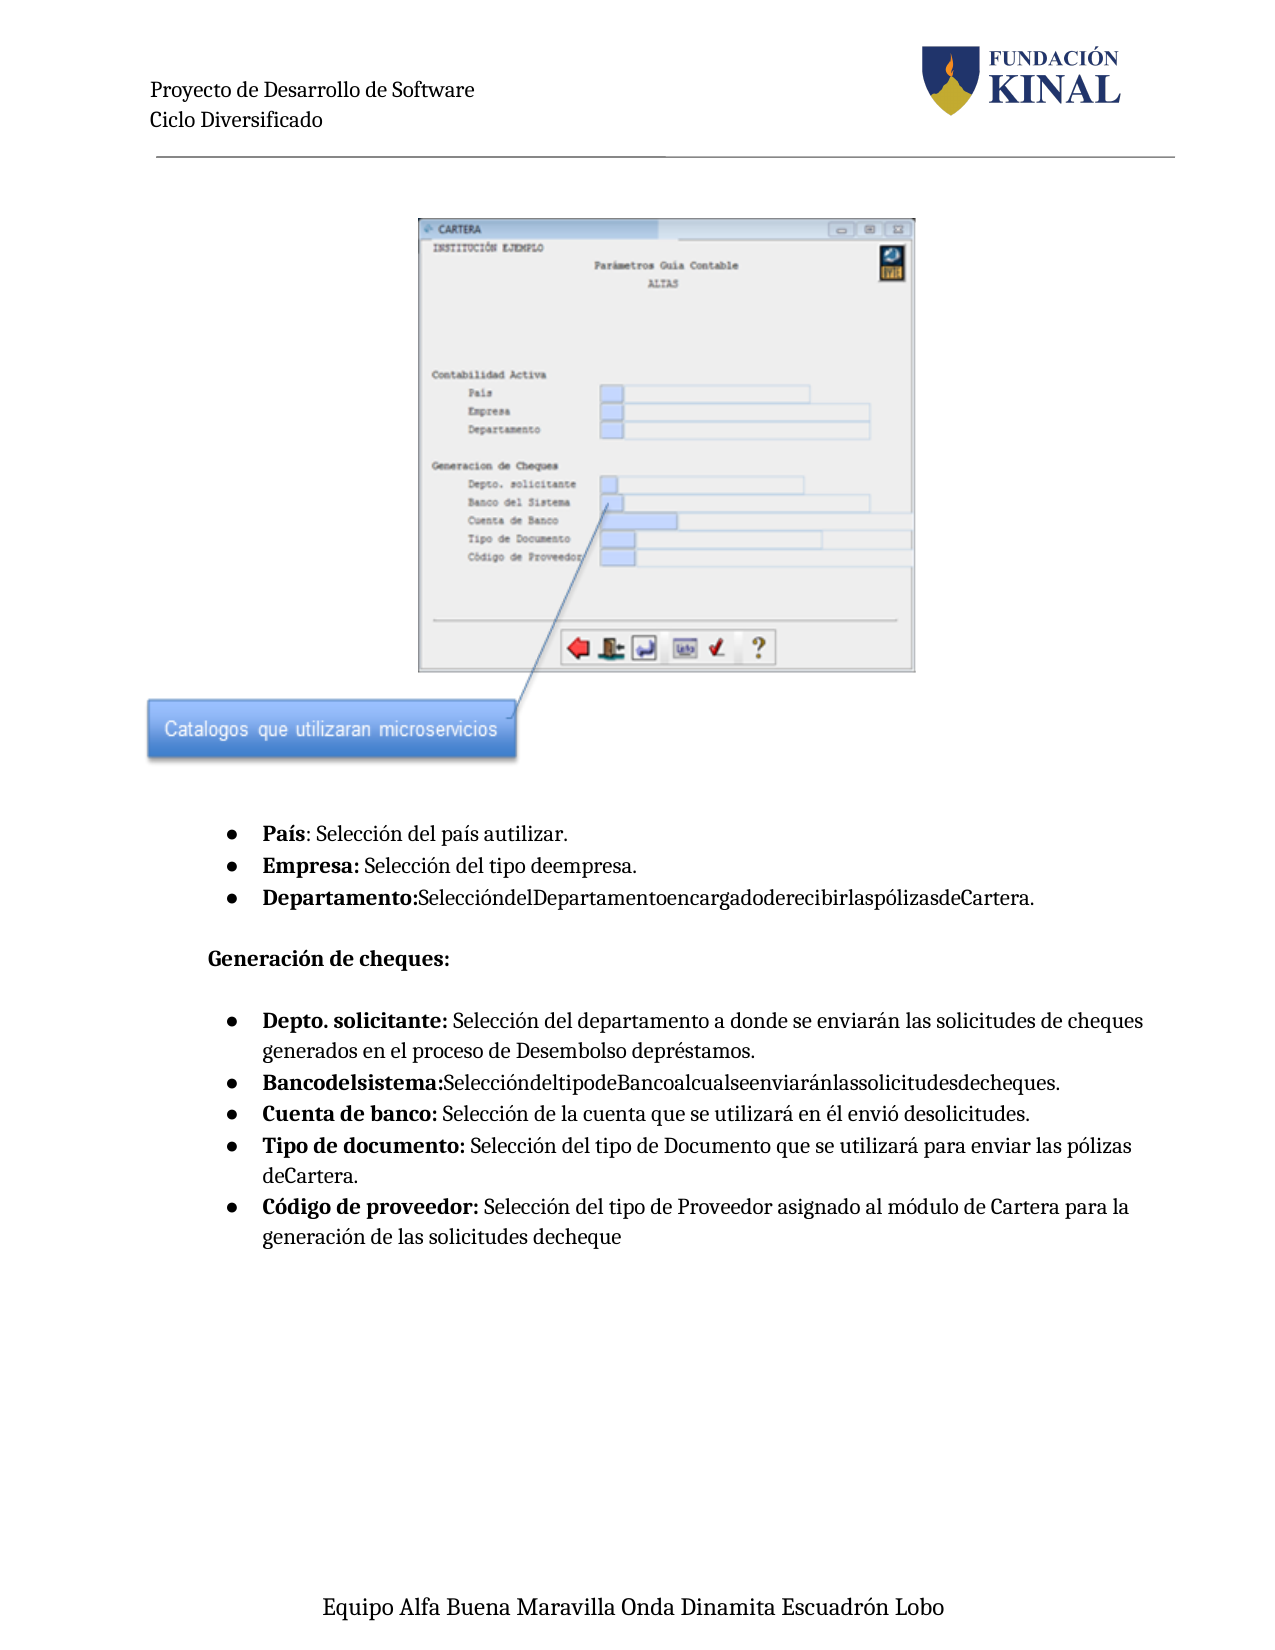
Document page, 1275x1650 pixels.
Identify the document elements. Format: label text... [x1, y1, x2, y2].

list Cuenta de banco: Selección de la cuenta que se utilizará en él envió desolicitudes. [225, 1100, 1194, 1127]
list Bancodelsistema:SeleccióndeltipodeBancoalcualseenviaránlassolicitudesdecheques. [225, 1068, 1194, 1096]
list Empresa: Selección del tipo deempresa. [225, 852, 1194, 879]
picture [918, 43, 1125, 119]
subtitle Generación de cheques: [208, 946, 1194, 972]
list Depto. solicitante: Selección del departamento a donde se enviarán las solicitudes de cheques generados en el proceso de Desembolso depréstamos. [225, 1007, 1181, 1064]
picture [140, 218, 919, 774]
list Departamento:SeleccióndelDepartamentoencargadoderecibirlaspólizasdeCartera. [225, 883, 1194, 911]
list Código de proveedor: Selección del tipo de Proveedor asignado al módulo de Cartera para la generación de las solicitudes decheque [225, 1193, 1181, 1251]
list Tipo de documento: Selección del tipo de Documento que se utilizará para enviar las pólizas deCartera. [225, 1132, 1180, 1189]
list País: Selección del país autilizar. [225, 820, 1194, 848]
